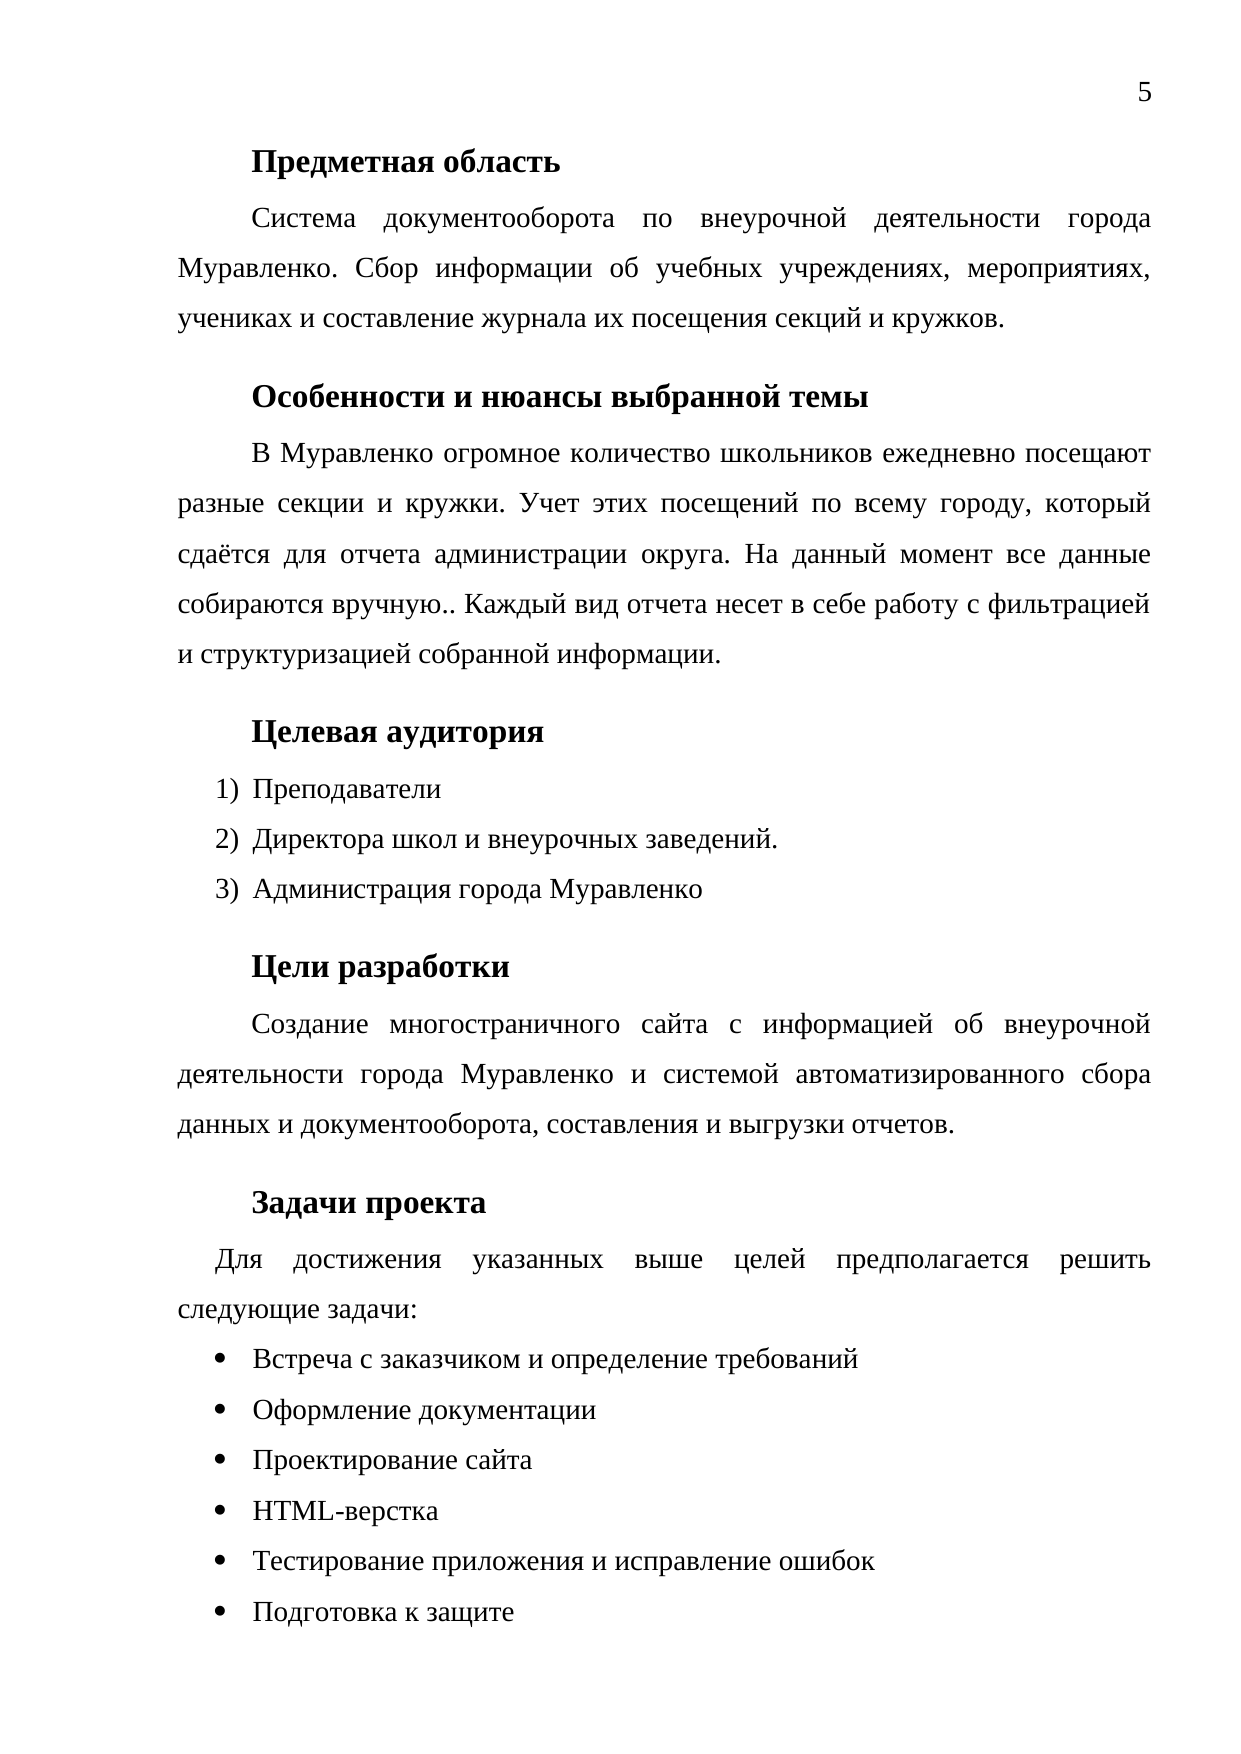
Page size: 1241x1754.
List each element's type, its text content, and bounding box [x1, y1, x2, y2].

subtitle Задачи проекта [177, 1182, 1152, 1220]
subtitle Особенности и нюансы выбранной темы [177, 376, 1152, 414]
list Подготовка к защите [215, 1594, 1152, 1627]
list Преподаватели [215, 771, 1152, 804]
list Тестирование приложения и исправление ошибок [215, 1543, 1152, 1577]
list В Муравленко огромное количество школьников ежедневно посещают разные секции и кружки. Учет этих посещений по всему городу, который сдаётся для отчета администрации округа. На данный момент все данные собираются вручную.. Каждый вид отчета несет в себе работу с фильтрацией и структуризацией собранной информации. [177, 435, 1152, 670]
list Проектирование сайта [215, 1442, 1152, 1476]
list Встреча с заказчиком и определение требований [215, 1342, 1152, 1375]
subtitle Целевая аудитория [177, 712, 1152, 750]
list Директора школ и внеурочных заведений. [215, 821, 1152, 855]
text Создание многостраничного сайта с информацией об внеурочной деятельности города Муравленко и системой автоматизированного сбора данных и документооборота, составления и выгрузки отчетов. [177, 1006, 1152, 1140]
list Администрация города Муравленко [215, 871, 1152, 905]
list HTML-верстка [215, 1493, 1152, 1527]
list Оформление документации [215, 1392, 1152, 1426]
subtitle Предметная область [177, 141, 1152, 179]
text Система документооборота по внеурочной деятельности города Муравленко. Сбор информации об учебных учреждениях, мероприятиях, учениках и составление журнала их посещения секций и кружков. [177, 200, 1152, 334]
subtitle Цели разработки [177, 947, 1152, 985]
text Для достижения указанных выше целей предполагается решить следующие задачи: [177, 1241, 1152, 1325]
